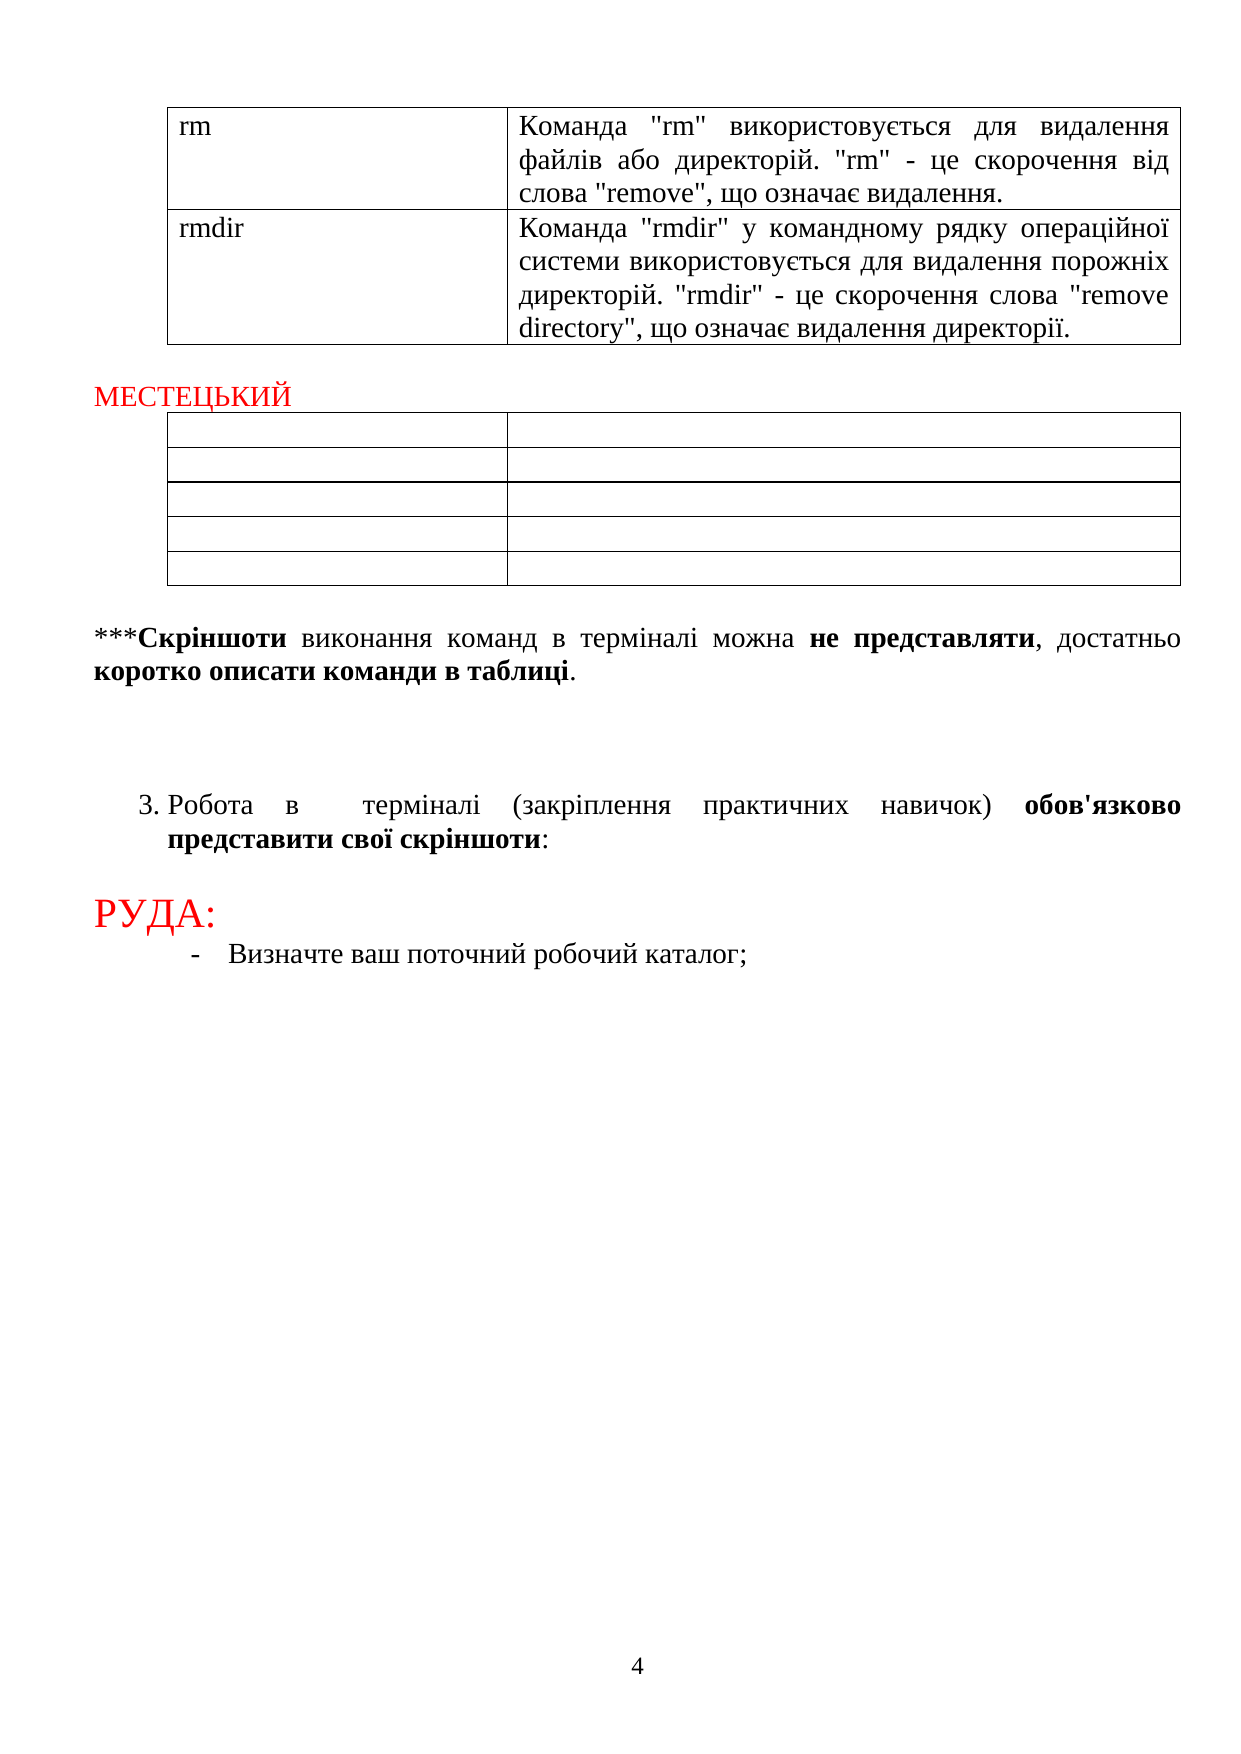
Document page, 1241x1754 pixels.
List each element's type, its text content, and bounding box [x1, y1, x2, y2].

table_cell rmdir [168, 210, 507, 344]
table_cell [168, 448, 507, 481]
table_header [508, 413, 1180, 447]
table_cell [168, 483, 507, 516]
table_cell [508, 552, 1180, 585]
text РУДА: [94, 888, 1181, 936]
table_cell rm [168, 108, 507, 209]
text МЕСТЕЦЬКИЙ [94, 379, 1181, 412]
list Робота в терміналі (закріплення практичних навичок) обов'язково представити свої скріншоти: [138, 787, 1181, 854]
table_cell Команда "rm" використовується для видалення файлів або директорій. "rm" - це скорочення від слова "remove", що означає видалення. [508, 108, 1180, 209]
table_cell [168, 517, 507, 551]
table_cell [508, 483, 1180, 516]
table_cell [508, 448, 1180, 481]
text ***Скріншоти виконання команд в терміналі можна не представляти, достатньо коротко описати команди в таблиці. [94, 620, 1181, 687]
table_cell [168, 552, 507, 585]
table_cell [508, 517, 1180, 551]
list Визначте ваш поточний робочий каталог; [190, 936, 1181, 969]
table_cell Команда "rmdir" у командному рядку операційної системи використовується для видалення порожніх директорій. "rmdir" - це скорочення слова "remove directory", що означає видалення директорії. [508, 210, 1180, 344]
table_header [168, 413, 507, 447]
